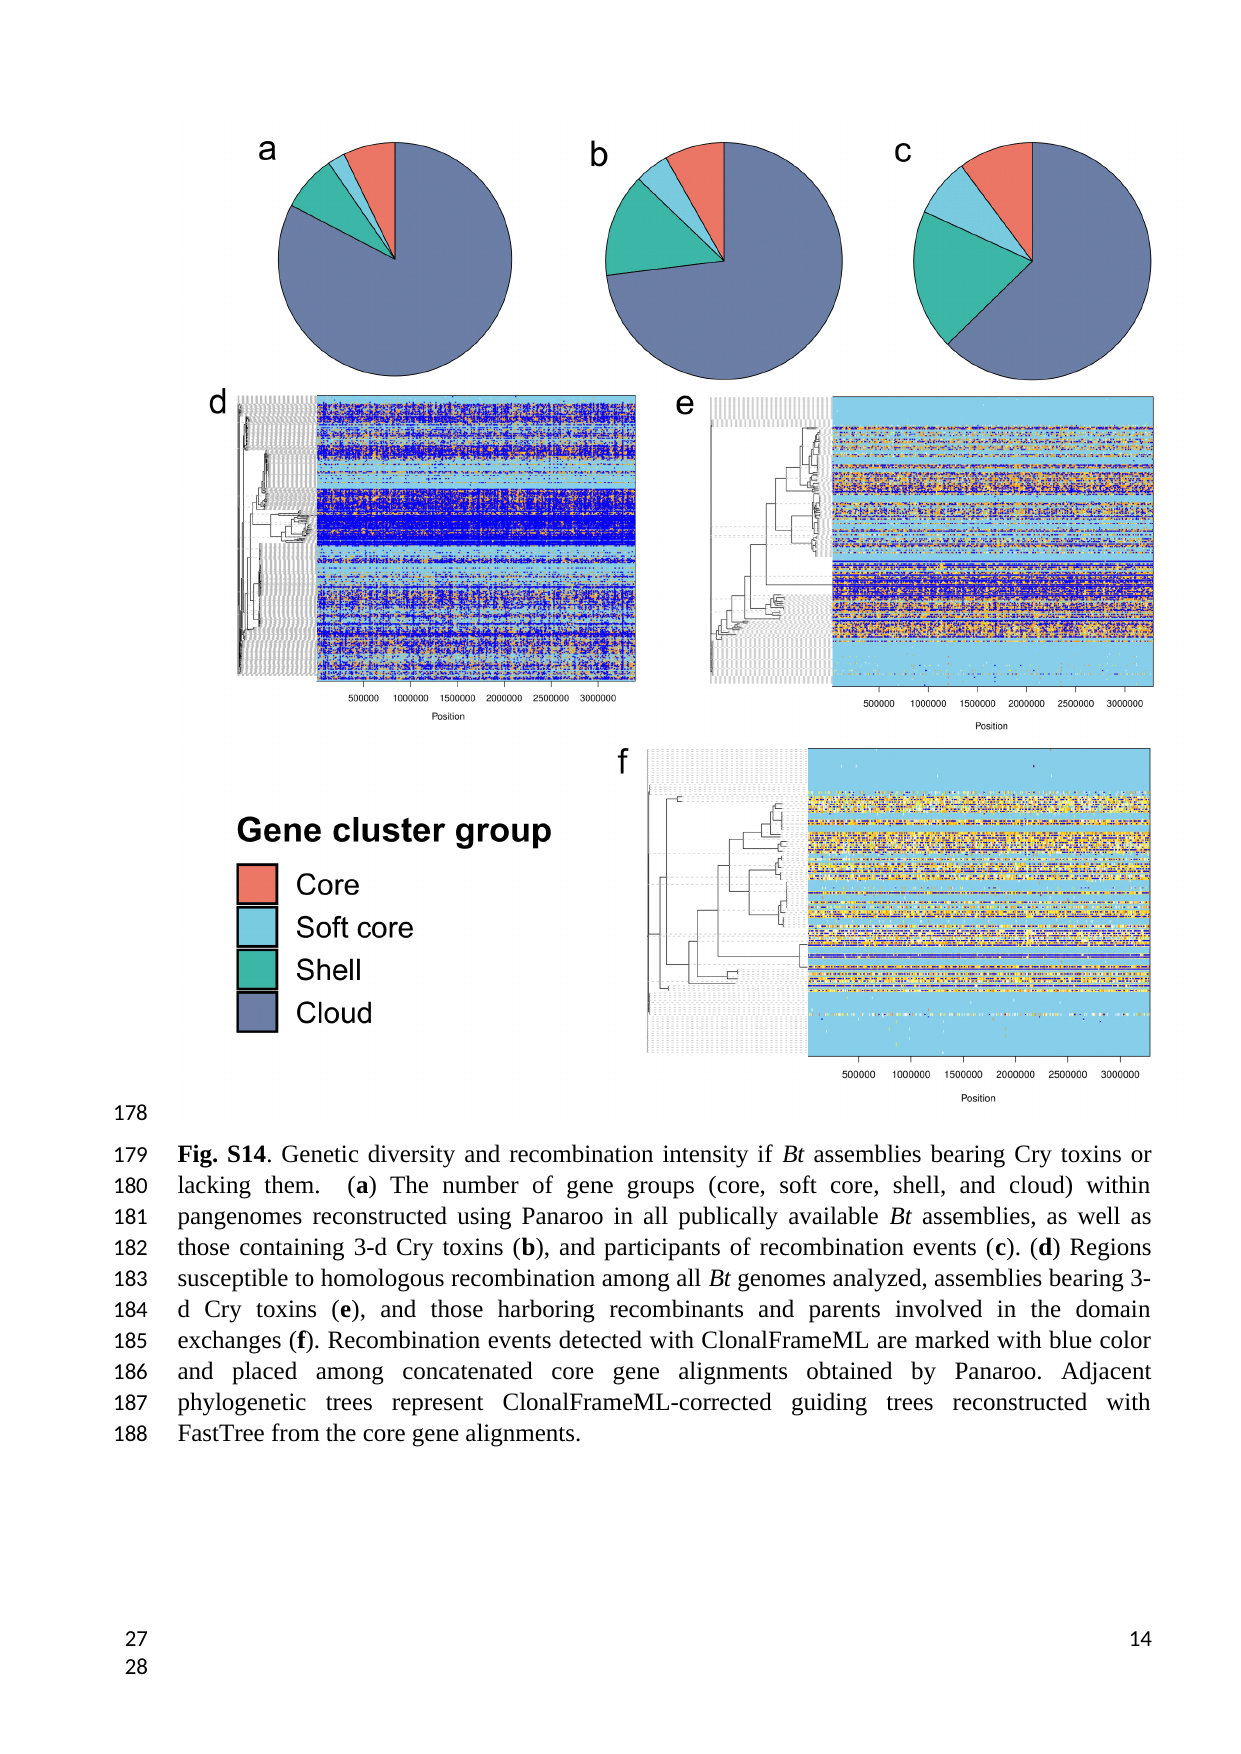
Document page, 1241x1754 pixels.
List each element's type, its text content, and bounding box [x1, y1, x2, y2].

text Fig. S14. Genetic diversity and recombination intensity if Bt assemblies bearing Cry toxins or lacking them. (a) The number of gene groups (core, soft core, shell, and cloud) within pangenomes reconstructed using Panaroo in all publically available Bt assemblies, as well as those containing 3-d Cry toxins (b), and participants of recombination events (c). (d) Regions susceptible to homologous recombination among all Bt genomes analyzed, assemblies bearing 3-d Cry toxins (e), and those harboring recombinants and parents involved in the domain exchanges (f). Recombination events detected with ClonalFrameML are marked with blue color and placed among concatenated core gene alignments obtained by Panaroo. Adjacent phylogenetic trees represent ClonalFrameML-corrected guiding trees reconstructed with FastTree from the core gene alignments. [177, 1139, 1152, 1447]
picture [177, 118, 1190, 1121]
